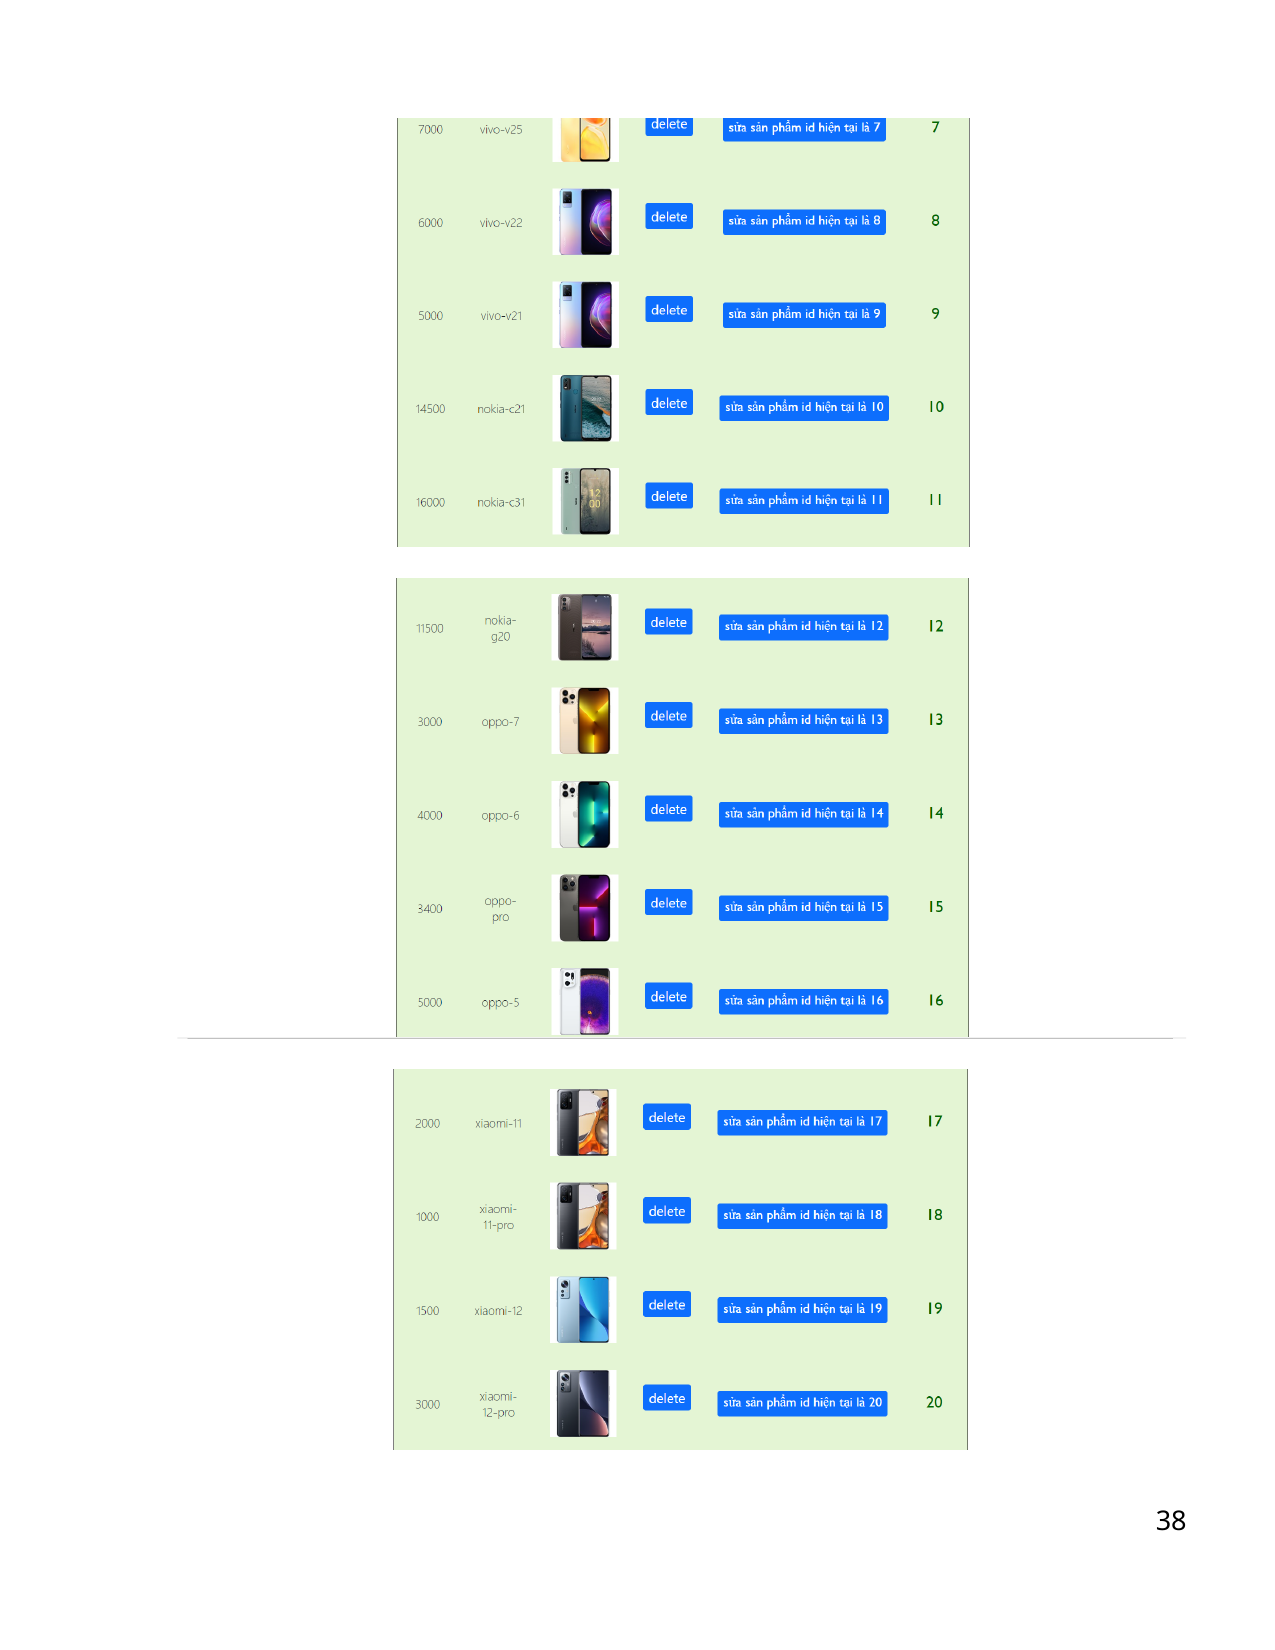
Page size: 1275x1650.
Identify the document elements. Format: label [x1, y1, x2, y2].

picture [177, 118, 1187, 547]
picture [177, 578, 1187, 1039]
picture [177, 1069, 1187, 1450]
